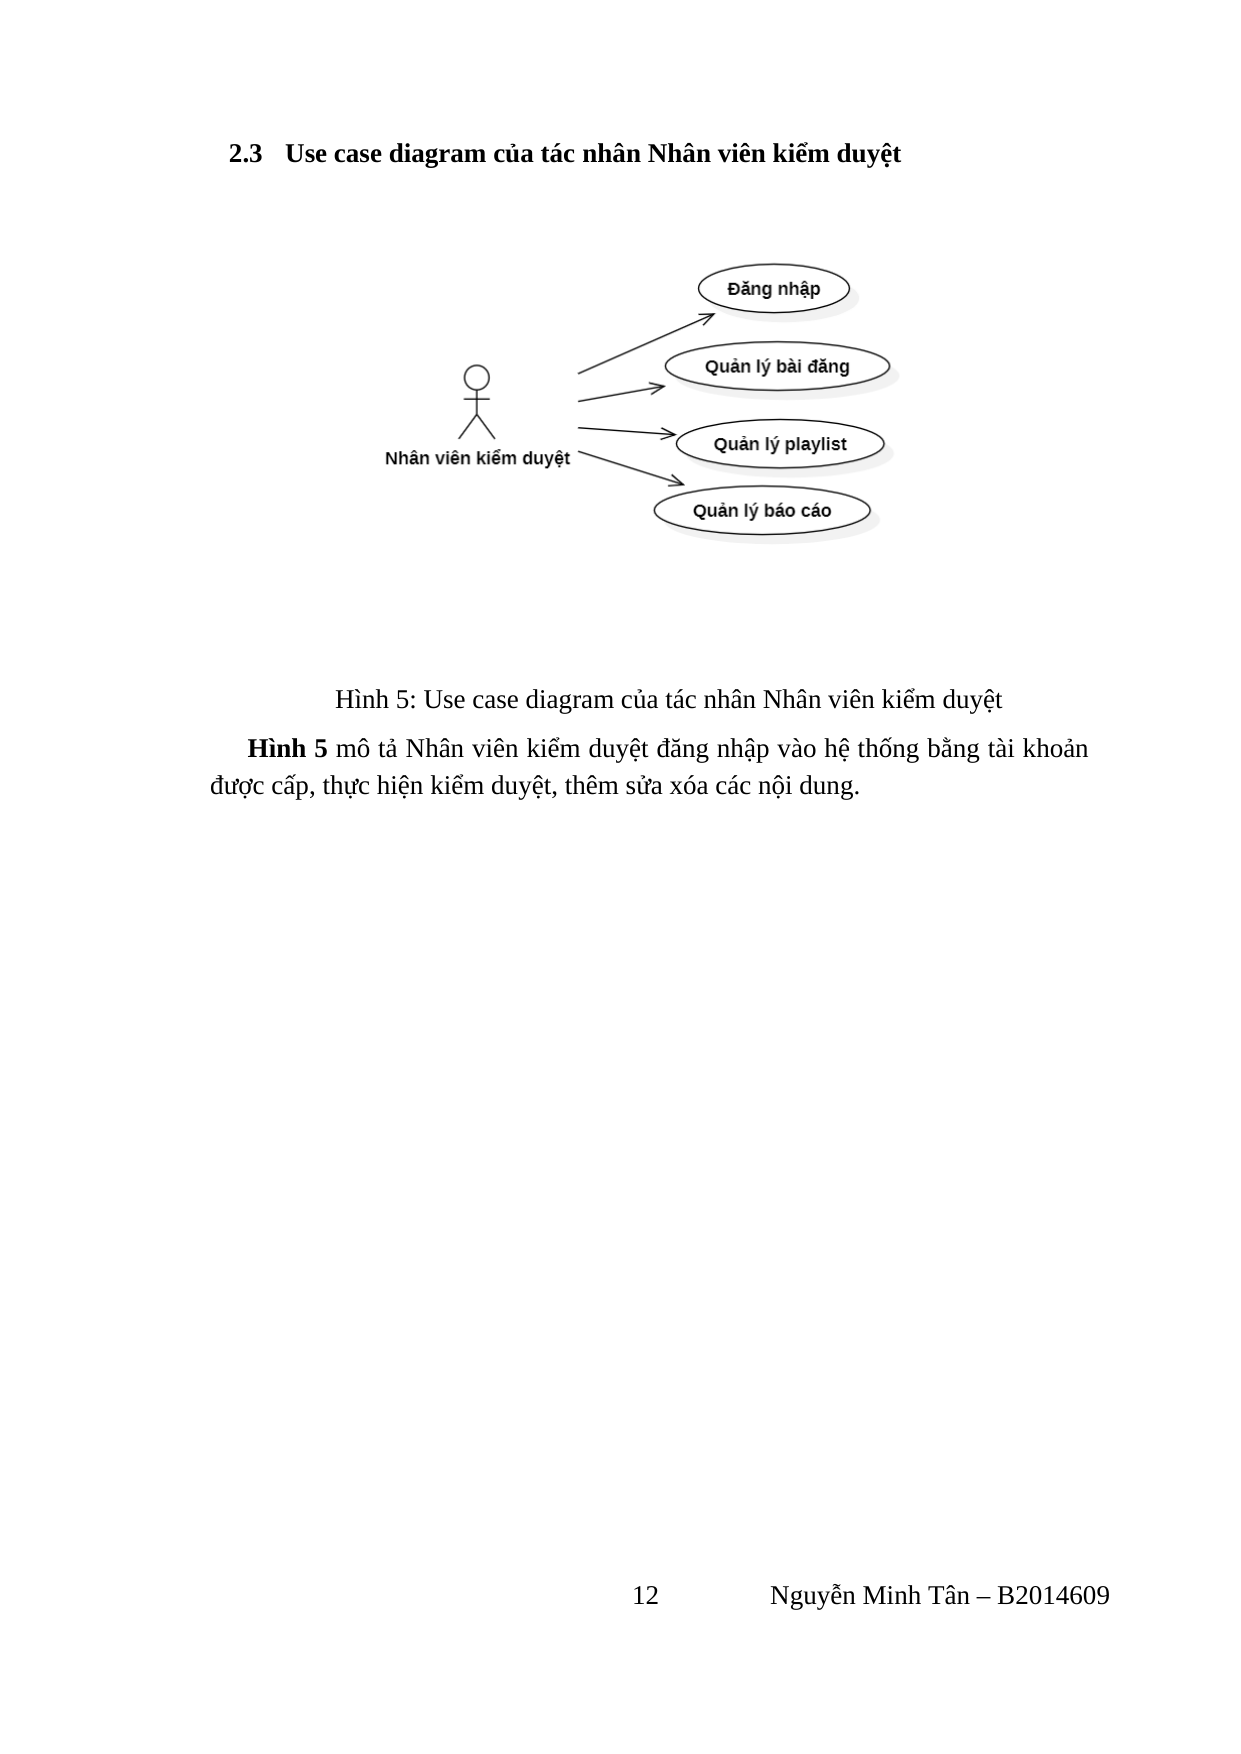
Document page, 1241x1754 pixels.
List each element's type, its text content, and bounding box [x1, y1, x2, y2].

text Hình 5 mô tả Nhân viên kiểm duyệt đăng nhập vào hệ thống bằng tài khoản được cấp, thực hiện kiểm duyệt, thêm sửa xóa các nội dung. [210, 732, 1090, 800]
picture [247, 187, 1128, 665]
subtitle Use case diagram của tác nhân Nhân viên kiểm duyệt [210, 137, 1090, 168]
